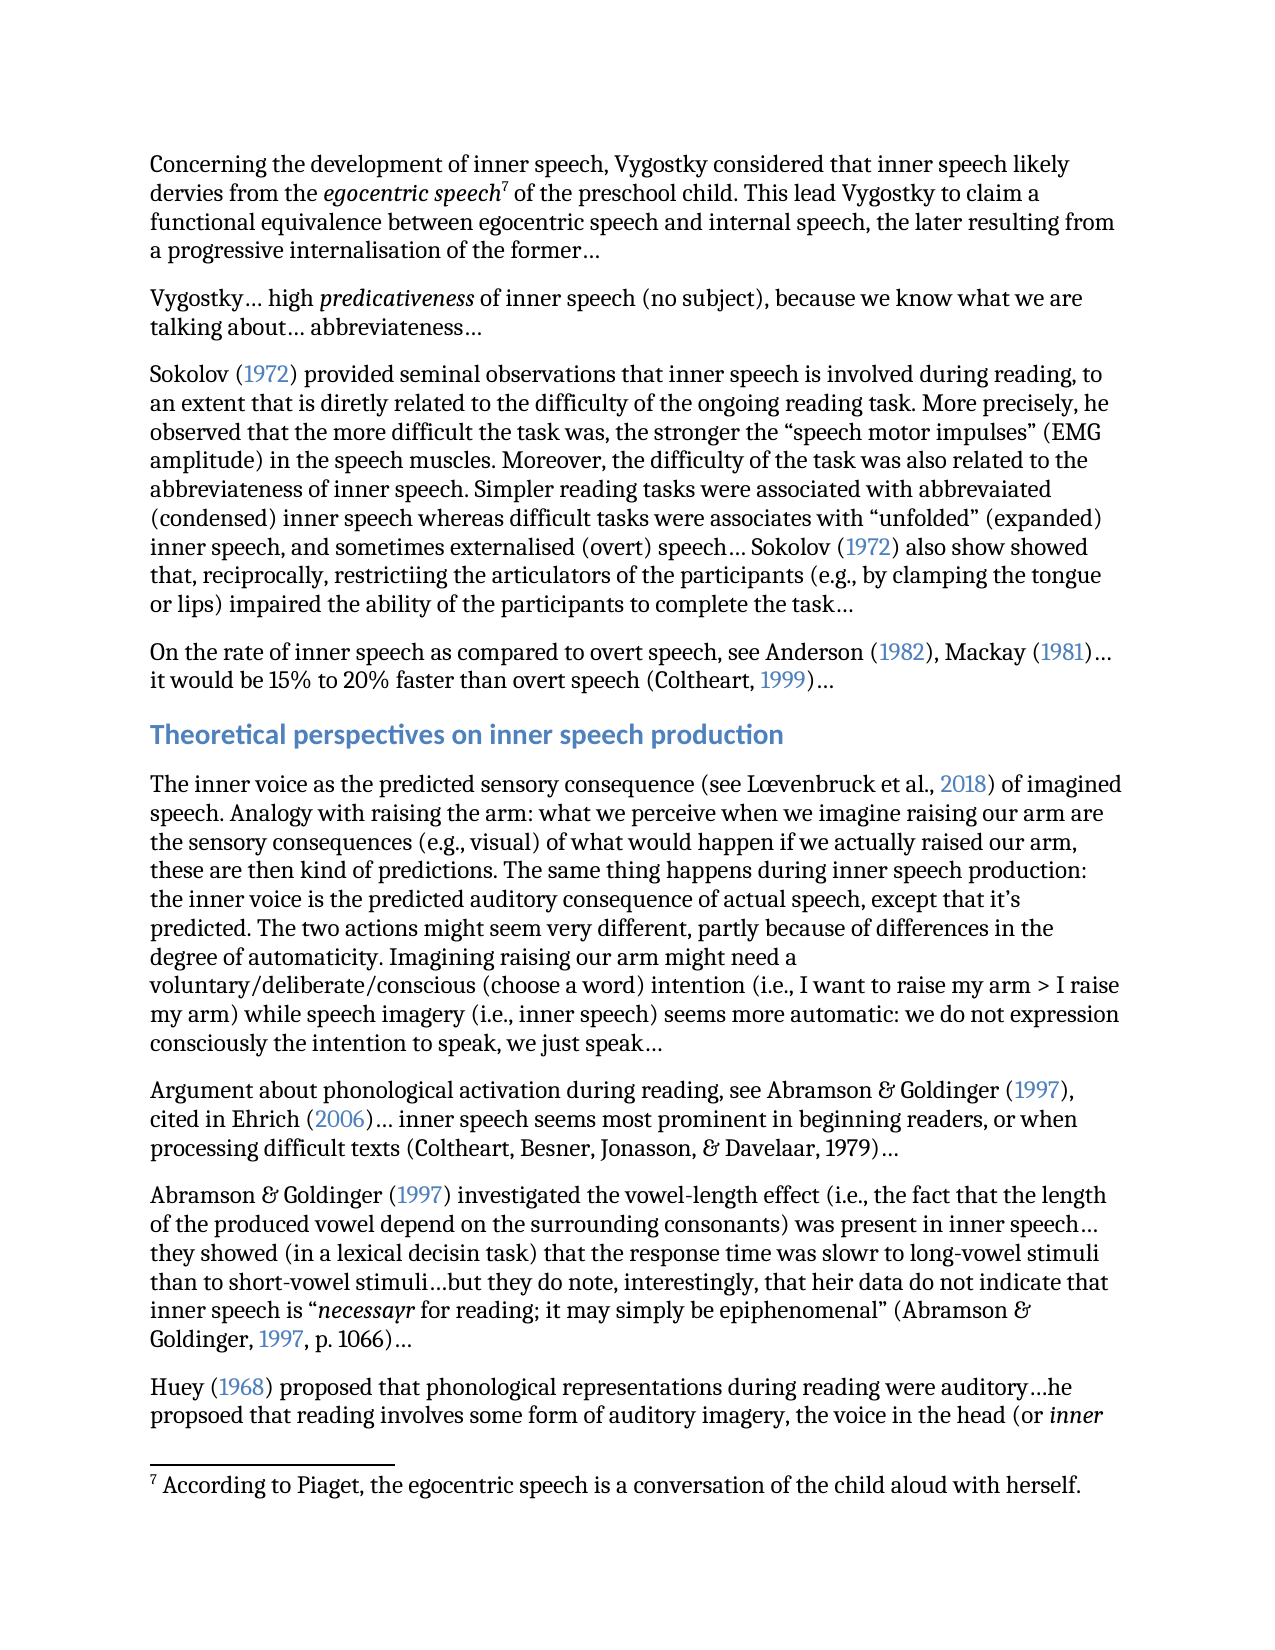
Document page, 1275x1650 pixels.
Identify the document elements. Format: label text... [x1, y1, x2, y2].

text The inner voice as the predicted sensory consequence (see Lœvenbruck et al., 2018) of imagined speech. Analogy with raising the arm: what we perceive when we imagine raising our arm are the sensory consequences (e.g., visual) of what would happen if we actually raised our arm, these are then kind of predictions. The same thing happens during inner speech production: the inner voice is the predicted auditory consequence of actual speech, except that it’s predicted. The two actions might seem very different, partly because of differences in the degree of automaticity. Imagining raising our arm might need a voluntary/deliberate/conscious (choose a word) intention (i.e., I want to raise my arm > I raise my arm) while speech imagery (i.e., inner speech) seems more automatic: we do not expression consciously the intention to speak, we just speak… [150, 770, 1125, 1058]
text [150, 1373, 1125, 1430]
text Argument about phonological activation during reading, see Abramson & Goldinger (1997), cited in Ehrich (2006)… inner speech seems most prominent in beginning readers, or when processing difficult texts (Coltheart, Besner, Jonasson, & Davelaar, 1979)… [150, 1076, 1125, 1163]
text Abramson & Goldinger (1997) investigated the vowel-length effect (i.e., the fact that the length of the produced vowel depend on the surrounding consonants) was present in inner speech…they showed (in a lexical decisin task) that the response time was slowr to long-vowel stimuli than to short-vowel stimuli…but they do note, interestingly, that heir data do not indicate that inner speech is “necessayr for reading; it may simply be epiphenomenal” (Abramson & Goldinger, 1997, p. 1066)… [150, 1181, 1125, 1354]
text Vygostky… high predicativeness of inner speech (no subject), because we know what we are talking about… abbreviateness… [150, 284, 1125, 341]
text Sokolov (1972) provided seminal observations that inner speech is involved during reading, to an extent that is diretly related to the difficulty of the ongoing reading task. More precisely, he observed that the more difficult the task was, the stronger the “speech motor impulses” (EMG amplitude) in the speech muscles. Moreover, the difficulty of the task was also related to the abbreviateness of inner speech. Simpler reading tasks were associated with abbrevaiated (condensed) inner speech whereas difficult tasks were associates with “unfolded” (expanded) inner speech, and sometimes externalised (overt) speech… Sokolov (1972) also show showed that, reciprocally, restrictiing the articulators of the participants (e.g., by clamping the tongue or lips) impaired the ability of the participants to complete the task… [150, 360, 1125, 619]
text On the rate of inner speech as compared to overt speech, see Anderson (1982), Mackay (1981)…it would be 15% to 20% faster than overt speech (Coltheart, 1999)… [150, 637, 1125, 695]
subtitle Theoretical perspectives on inner speech production [150, 716, 1125, 751]
text Concerning the development of inner speech, Vygostky considered that inner speech likely dervies from the egocentric speech of the preschool child. This lead Vygostky to claim a functional equivalence between egocentric speech and internal speech, the later resulting from a progressive internalisation of the former… [150, 150, 1125, 265]
